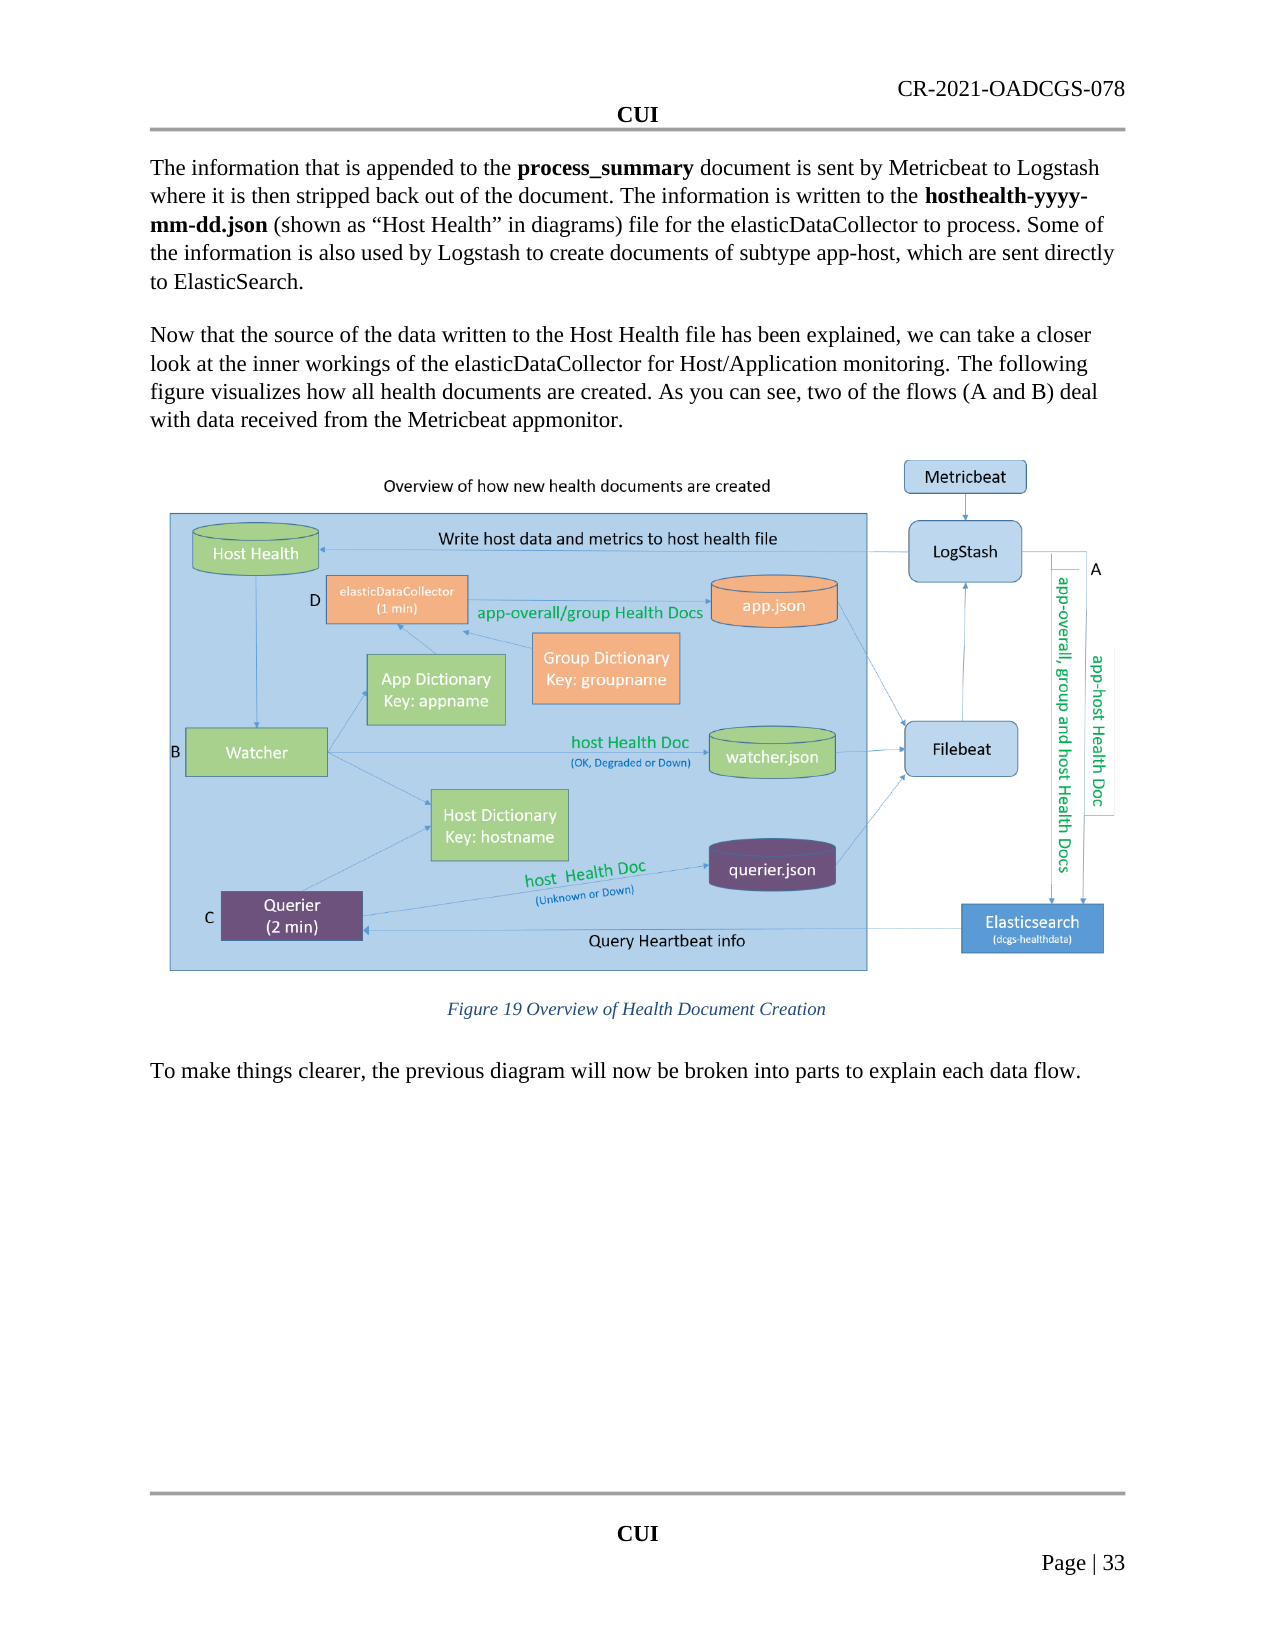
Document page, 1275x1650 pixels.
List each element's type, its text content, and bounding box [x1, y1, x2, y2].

text The information that is appended to the process_summary document is sent by Metricbeat to Logstash where it is then stripped back out of the document. The information is written to the hosthealth-yyyy-mm-dd.json (shown as “Host Health” in diagrams) file for the elasticDataCollector to process. Some of the information is also used by Logstash to create documents of subtype app-host, which are sent directly to ElasticSearch. [150, 154, 1125, 294]
text Now that the source of the data written to the Host Health file has been explained, we can take a closer look at the inner workings of the elasticDataCollector for Host/Application monitoring. The following figure visualizes how all health documents are created. As you can see, two of the flows (A and B) deal with data received from the Metricbeat appmonitor. [150, 321, 1125, 433]
text To make things clearer, the previous diagram will now be broken into parts to explain each data flow. [150, 1057, 1125, 1083]
text Figure 19 Overview of Health Document Creation [150, 998, 1125, 1019]
picture [159, 460, 1116, 971]
